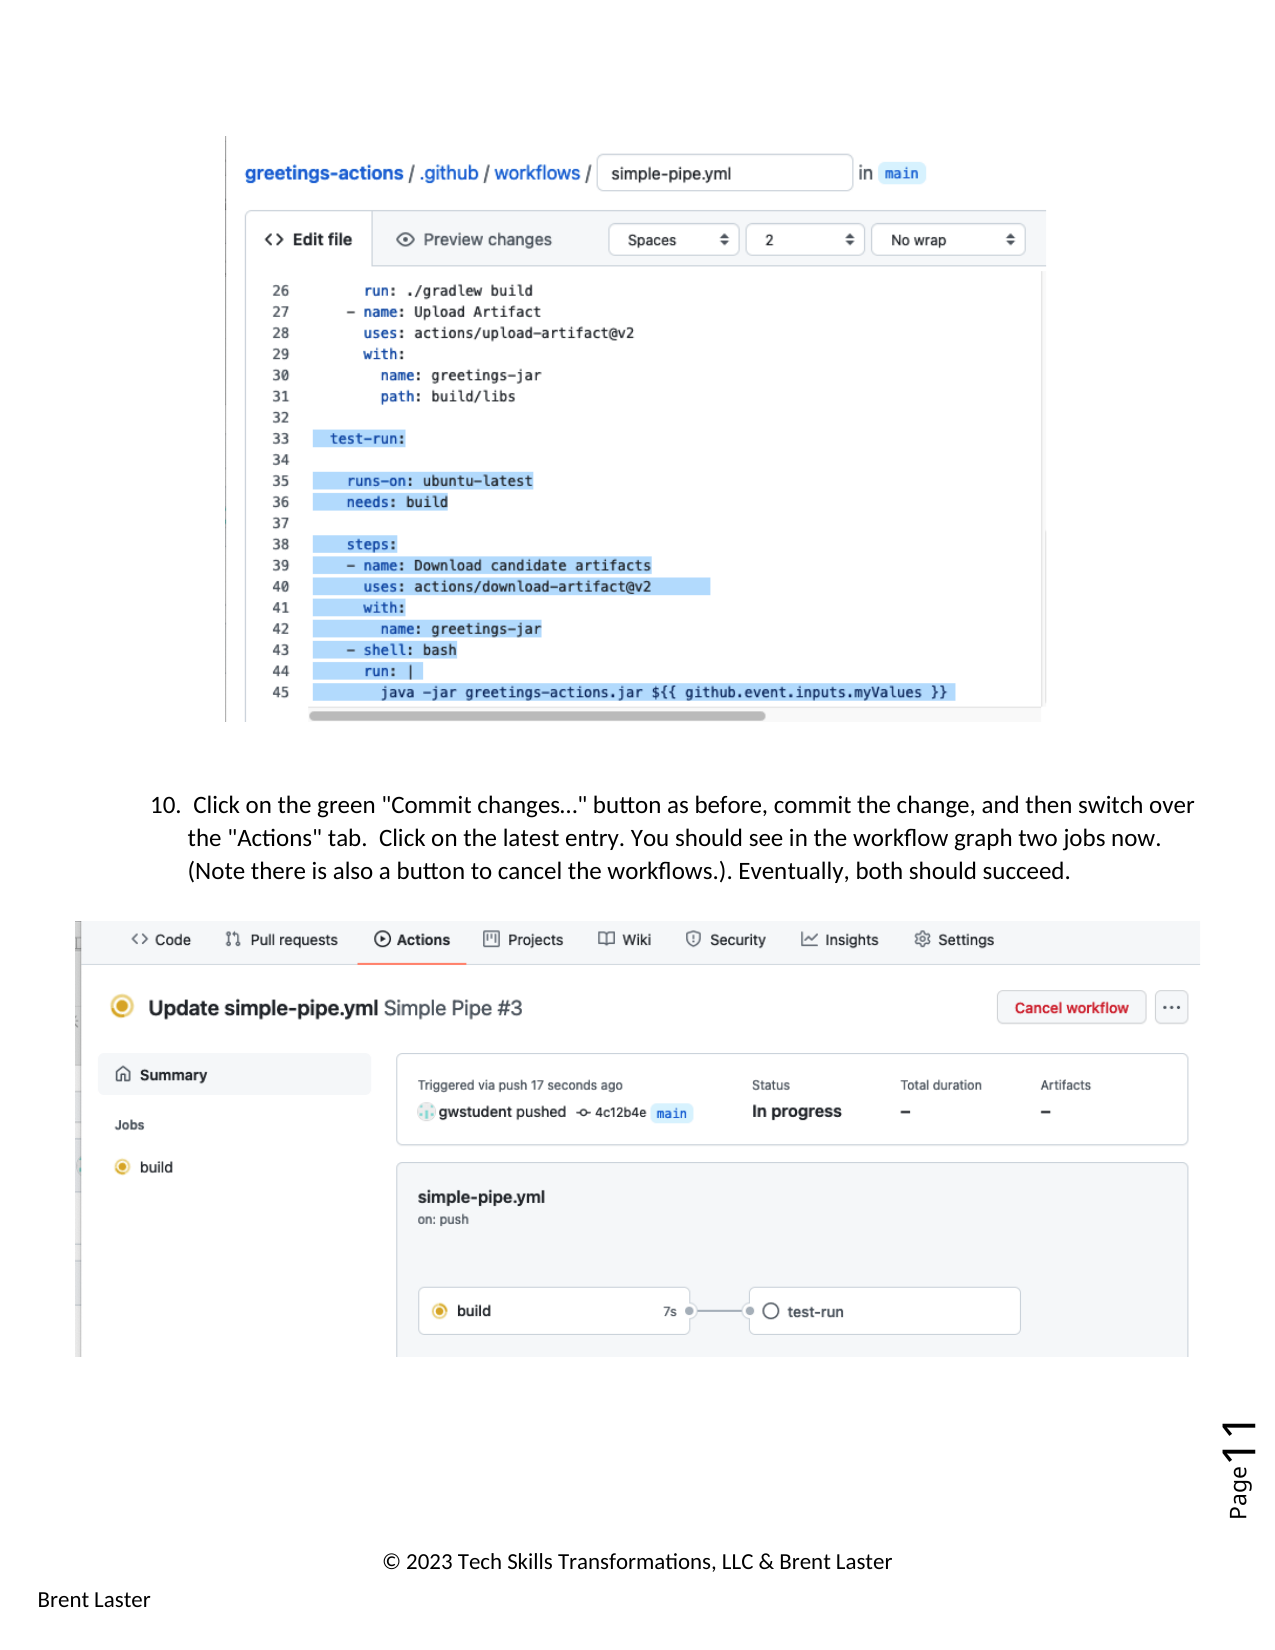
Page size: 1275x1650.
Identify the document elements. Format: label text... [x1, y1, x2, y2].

list Click on the green "Commit changes…" button as before, commit the change, and then switch over the "Actions" tab. Click on the latest entry. You should see in the workflow graph two jobs now. (Note there is also a button to cancel the workflows.). Eventually, both should succeed. [150, 789, 1200, 886]
picture [225, 136, 1047, 722]
picture [75, 921, 1200, 1357]
